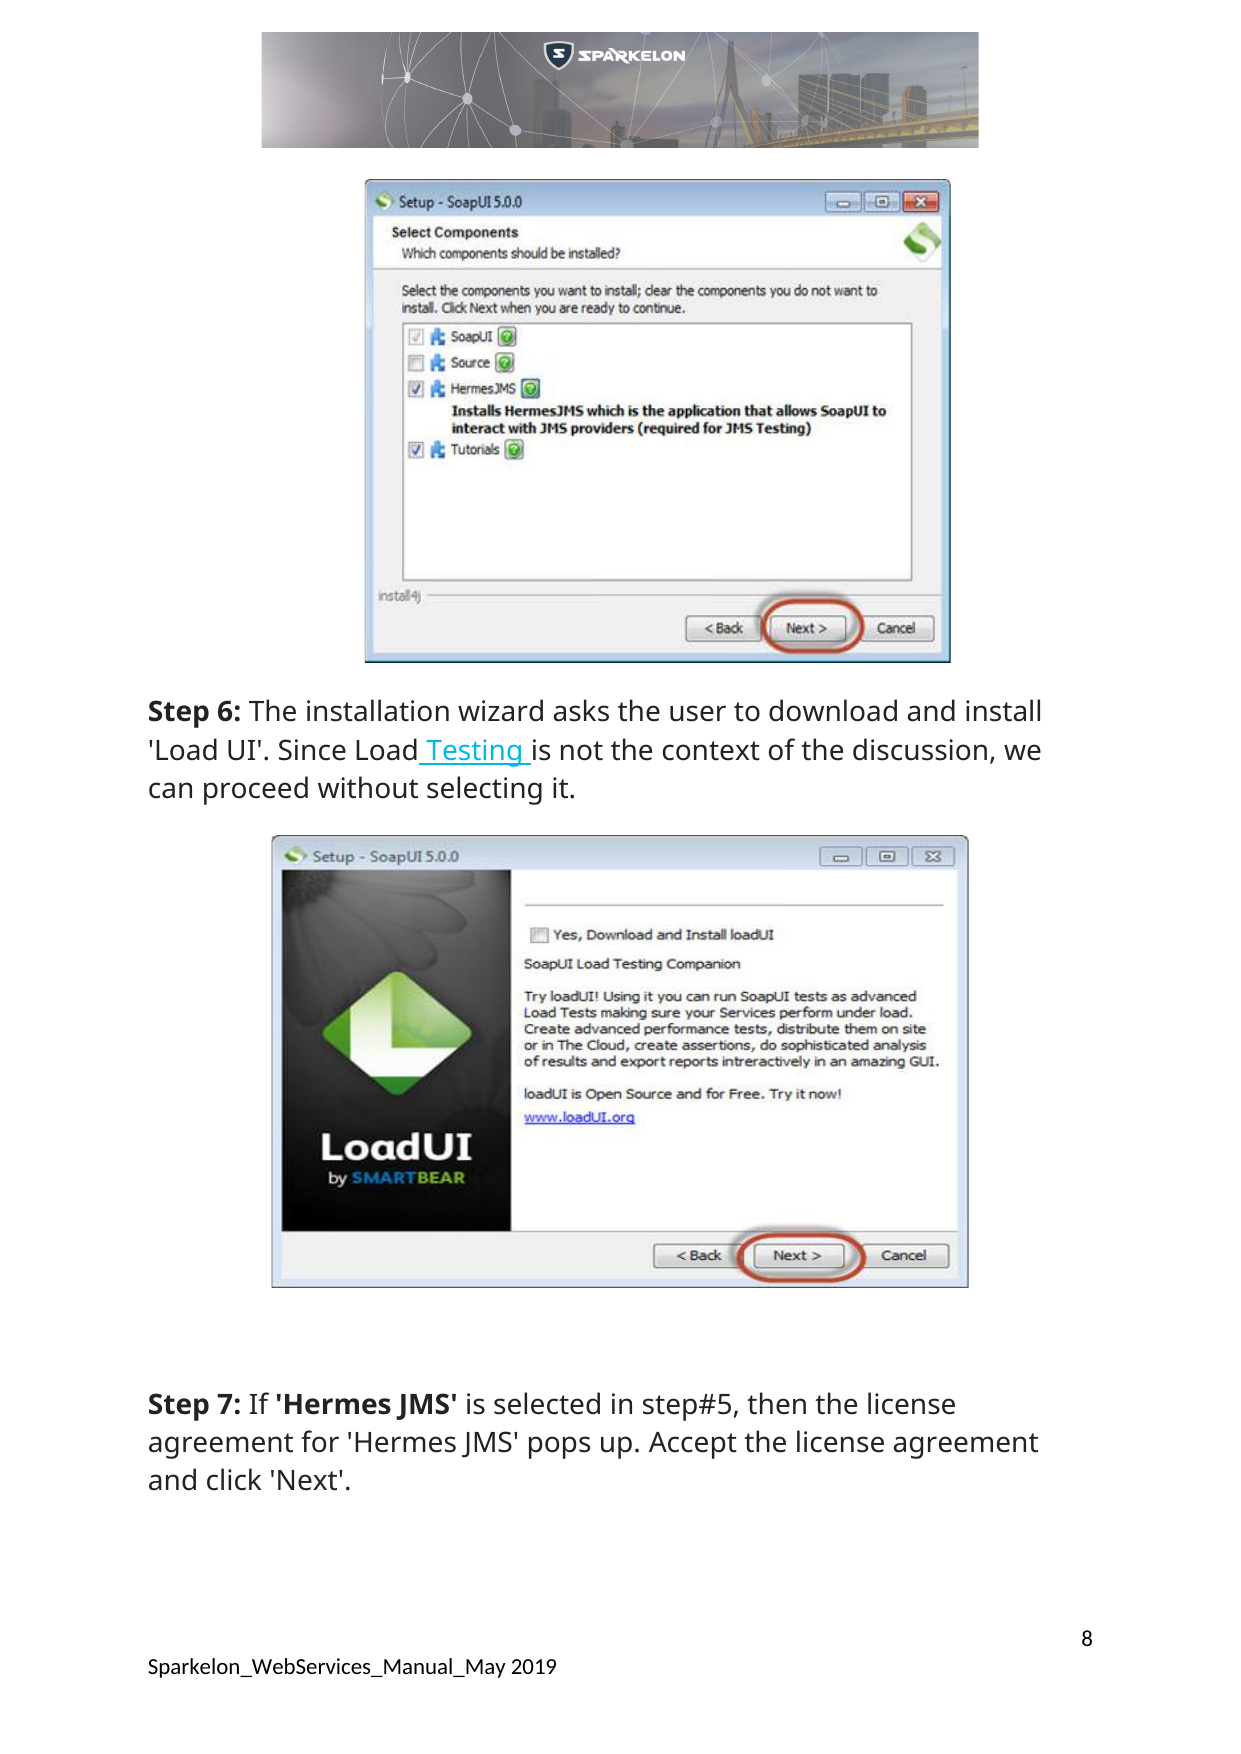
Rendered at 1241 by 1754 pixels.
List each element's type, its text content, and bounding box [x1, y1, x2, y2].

picture [271, 835, 969, 1288]
picture [261, 32, 979, 148]
text Step 7: If 'Hermes JMS' is selected in step#5, then the license agreement for 'Hermes JMS' pops up. Accept the license agreement and click 'Next'. [148, 1384, 1093, 1499]
text Step 6: The installation wizard asks the user to download and install 'Load UI'. Since Load Testing is not the context of the discussion, we can proceed without selecting it. [148, 692, 1093, 807]
picture [364, 179, 951, 663]
